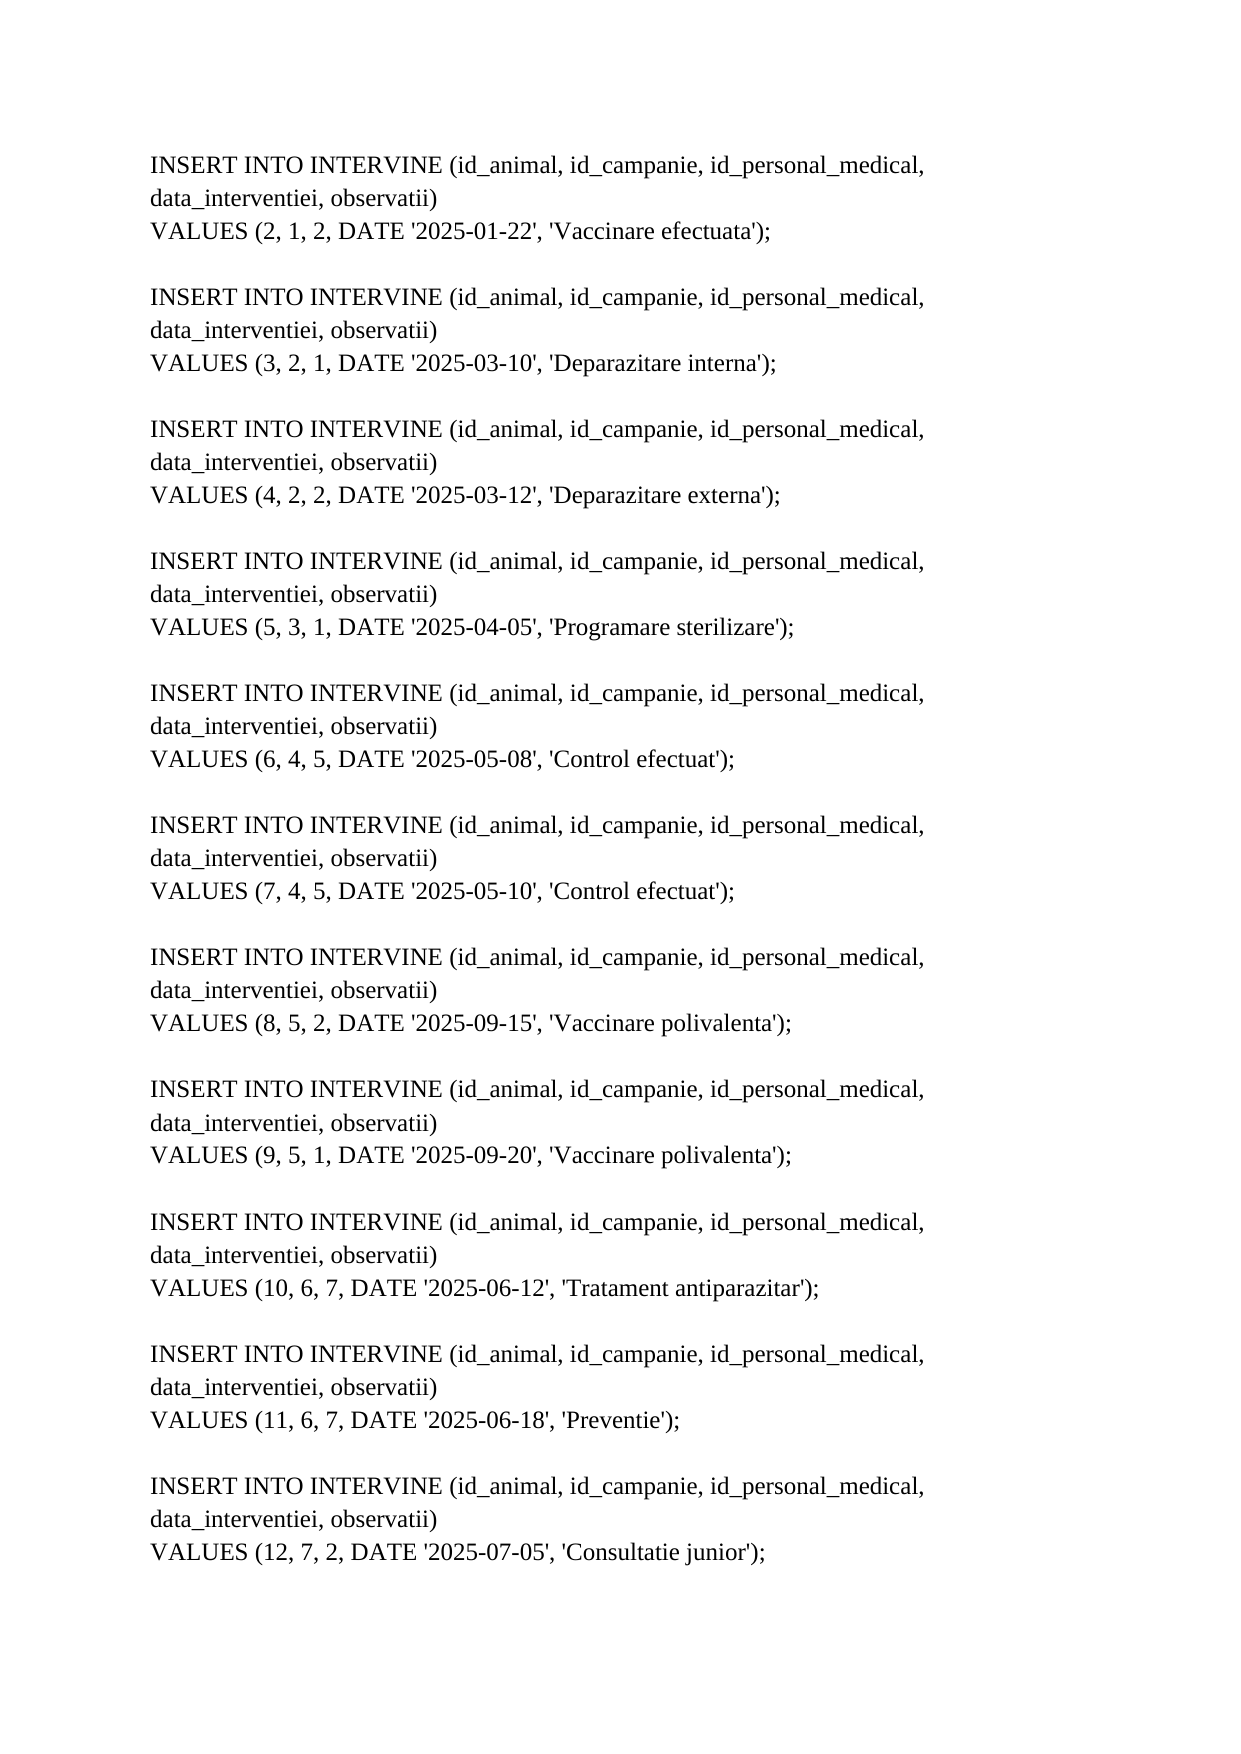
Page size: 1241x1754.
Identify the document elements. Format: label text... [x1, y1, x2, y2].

text VALUES (10, 6, 7, DATE '2025-06-12', 'Tratament antiparazitar'); [150, 1273, 1090, 1301]
text INSERT INTO INTERVINE (id_animal, id_campanie, id_personal_medical, data_interventiei, observatii) [150, 546, 1090, 608]
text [150, 1471, 1090, 1533]
text INSERT INTO INTERVINE (id_animal, id_campanie, id_personal_medical, data_interventiei, observatii) [150, 1339, 1090, 1401]
text VALUES (5, 3, 1, DATE '2025-04-05', 'Programare sterilizare'); [150, 612, 1090, 641]
text INSERT INTO INTERVINE (id_animal, id_campanie, id_personal_medical, data_interventiei, observatii) [150, 282, 1090, 344]
text VALUES (3, 2, 1, DATE '2025-03-10', 'Deparazitare interna'); [150, 348, 1090, 377]
text VALUES (8, 5, 2, DATE '2025-09-15', 'Vaccinare polivalenta'); [150, 1008, 1090, 1037]
text INSERT INTO INTERVINE (id_animal, id_campanie, id_personal_medical, data_interventiei, observatii) [150, 414, 1090, 476]
text VALUES (9, 5, 1, DATE '2025-09-20', 'Vaccinare polivalenta'); [150, 1141, 1090, 1169]
text VALUES (11, 6, 7, DATE '2025-06-18', 'Preventie'); [150, 1405, 1090, 1433]
text INSERT INTO INTERVINE (id_animal, id_campanie, id_personal_medical, data_interventiei, observatii) [150, 1074, 1090, 1136]
text VALUES (6, 4, 5, DATE '2025-05-08', 'Control efectuat'); [150, 744, 1090, 773]
text INSERT INTO INTERVINE (id_animal, id_campanie, id_personal_medical, data_interventiei, observatii) [150, 810, 1090, 872]
text VALUES (4, 2, 2, DATE '2025-03-12', 'Deparazitare externa'); [150, 480, 1090, 509]
text VALUES (12, 7, 2, DATE '2025-07-05', 'Consultatie junior'); [150, 1537, 1090, 1566]
text INSERT INTO INTERVINE (id_animal, id_campanie, id_personal_medical, data_interventiei, observatii) [150, 1207, 1090, 1268]
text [150, 150, 1090, 212]
text INSERT INTO INTERVINE (id_animal, id_campanie, id_personal_medical, data_interventiei, observatii) [150, 678, 1090, 740]
text VALUES (7, 4, 5, DATE '2025-05-10', 'Control efectuat'); [150, 876, 1090, 905]
text VALUES (2, 1, 2, DATE '2025-01-22', 'Vaccinare efectuata'); [150, 216, 1090, 245]
text INSERT INTO INTERVINE (id_animal, id_campanie, id_personal_medical, data_interventiei, observatii) [150, 942, 1090, 1004]
